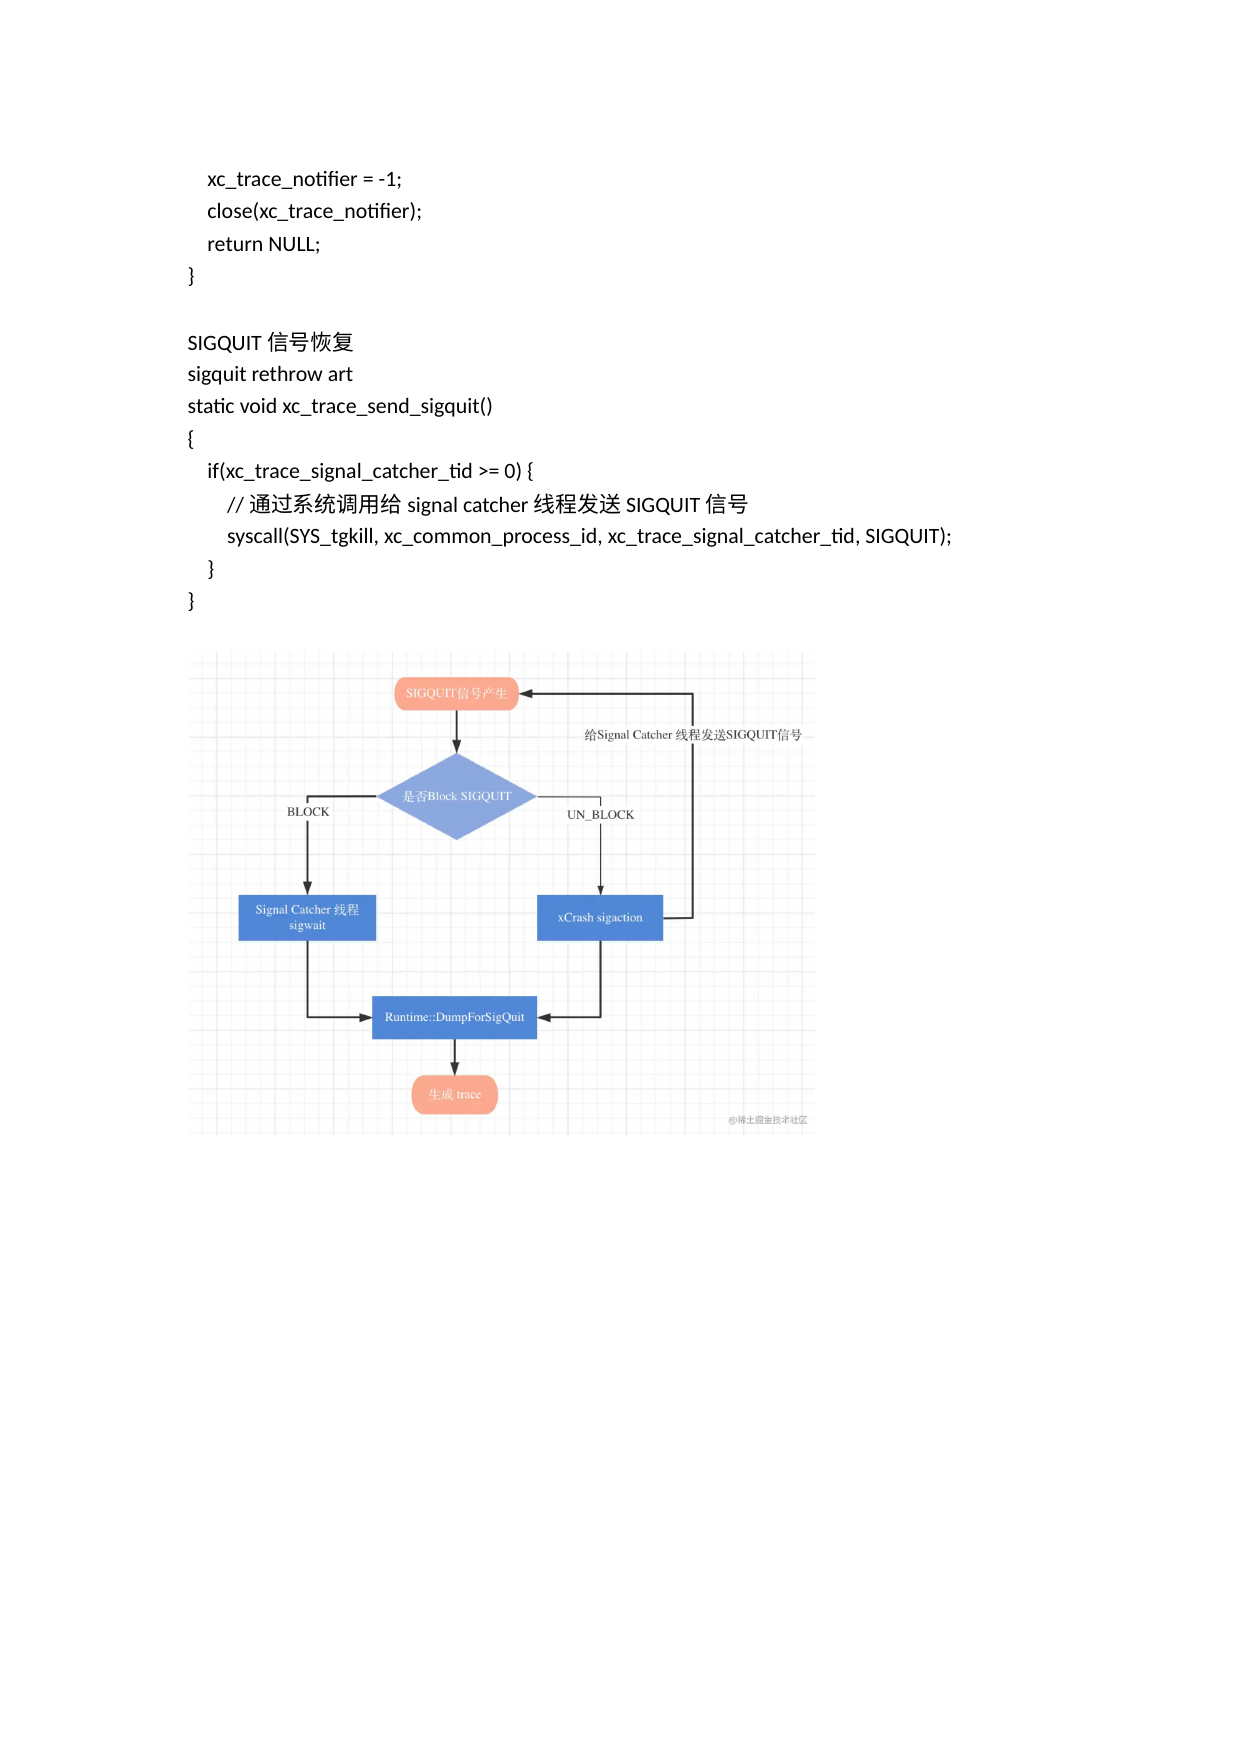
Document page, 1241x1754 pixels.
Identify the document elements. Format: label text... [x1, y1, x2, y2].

text } [187, 259, 1053, 292]
text SIGQUIT 信号恢复 [187, 324, 1053, 357]
text sigquit rethrow art [187, 357, 1053, 389]
text close(xc_trace_notifier); [187, 194, 1053, 227]
text return NULL; [187, 227, 1053, 259]
text if(xc_trace_signal_catcher_tid >= 0) { [187, 454, 1053, 487]
text { [187, 422, 1053, 454]
picture [187, 649, 815, 1135]
text syscall(SYS_tgkill, xc_common_process_id, xc_trace_signal_catcher_tid, SIGQUIT); [187, 519, 1053, 552]
text xc_trace_notifier = -1; [187, 162, 1053, 194]
text } [187, 552, 1053, 584]
text } [187, 584, 1053, 617]
text static void xc_trace_send_sigquit() [187, 389, 1053, 422]
text // 通过系统调用给 signal catcher 线程发送 SIGQUIT 信号 [187, 487, 1053, 519]
